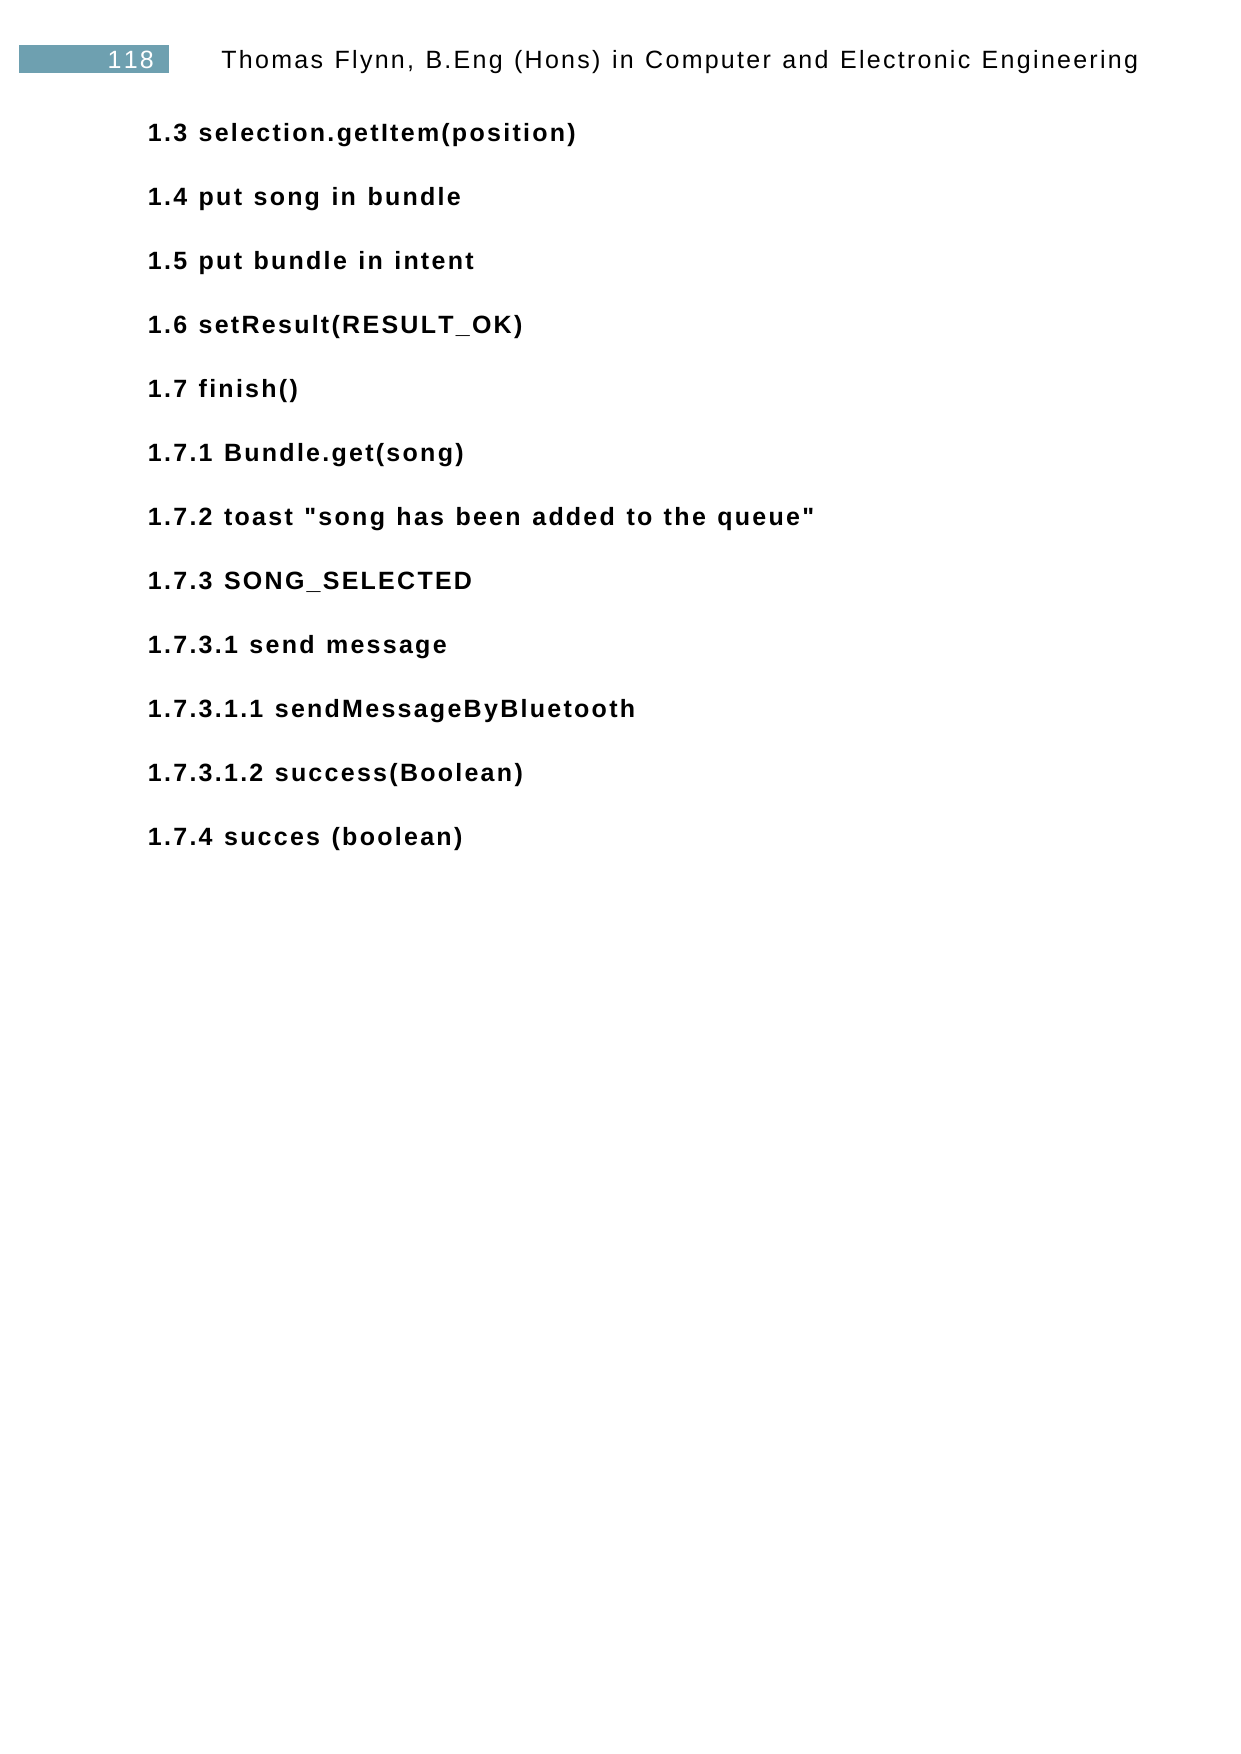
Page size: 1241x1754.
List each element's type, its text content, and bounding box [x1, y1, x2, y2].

text 1.7.4 succes (boolean) [148, 822, 1122, 850]
text 1.7.1 Bundle.get(song) [148, 438, 1122, 467]
text 1.7.3 SONG_SELECTED [148, 566, 1122, 594]
text 1.7.3.1 send message [148, 630, 1122, 658]
text 1.3 selection.getItem(position) [148, 118, 1122, 147]
text 1.5 put bundle in intent [148, 246, 1122, 275]
text 1.7.2 toast "song has been added to the queue" [148, 502, 1122, 531]
text 1.6 setResult(RESULT_OK) [148, 310, 1122, 339]
text 1.7 finish() [148, 374, 1122, 403]
text 1.7.3.1.2 success(Boolean) [148, 758, 1122, 786]
text 1.4 put song in bundle [148, 182, 1122, 211]
text 1.7.3.1.1 sendMessageByBluetooth [148, 694, 1122, 722]
